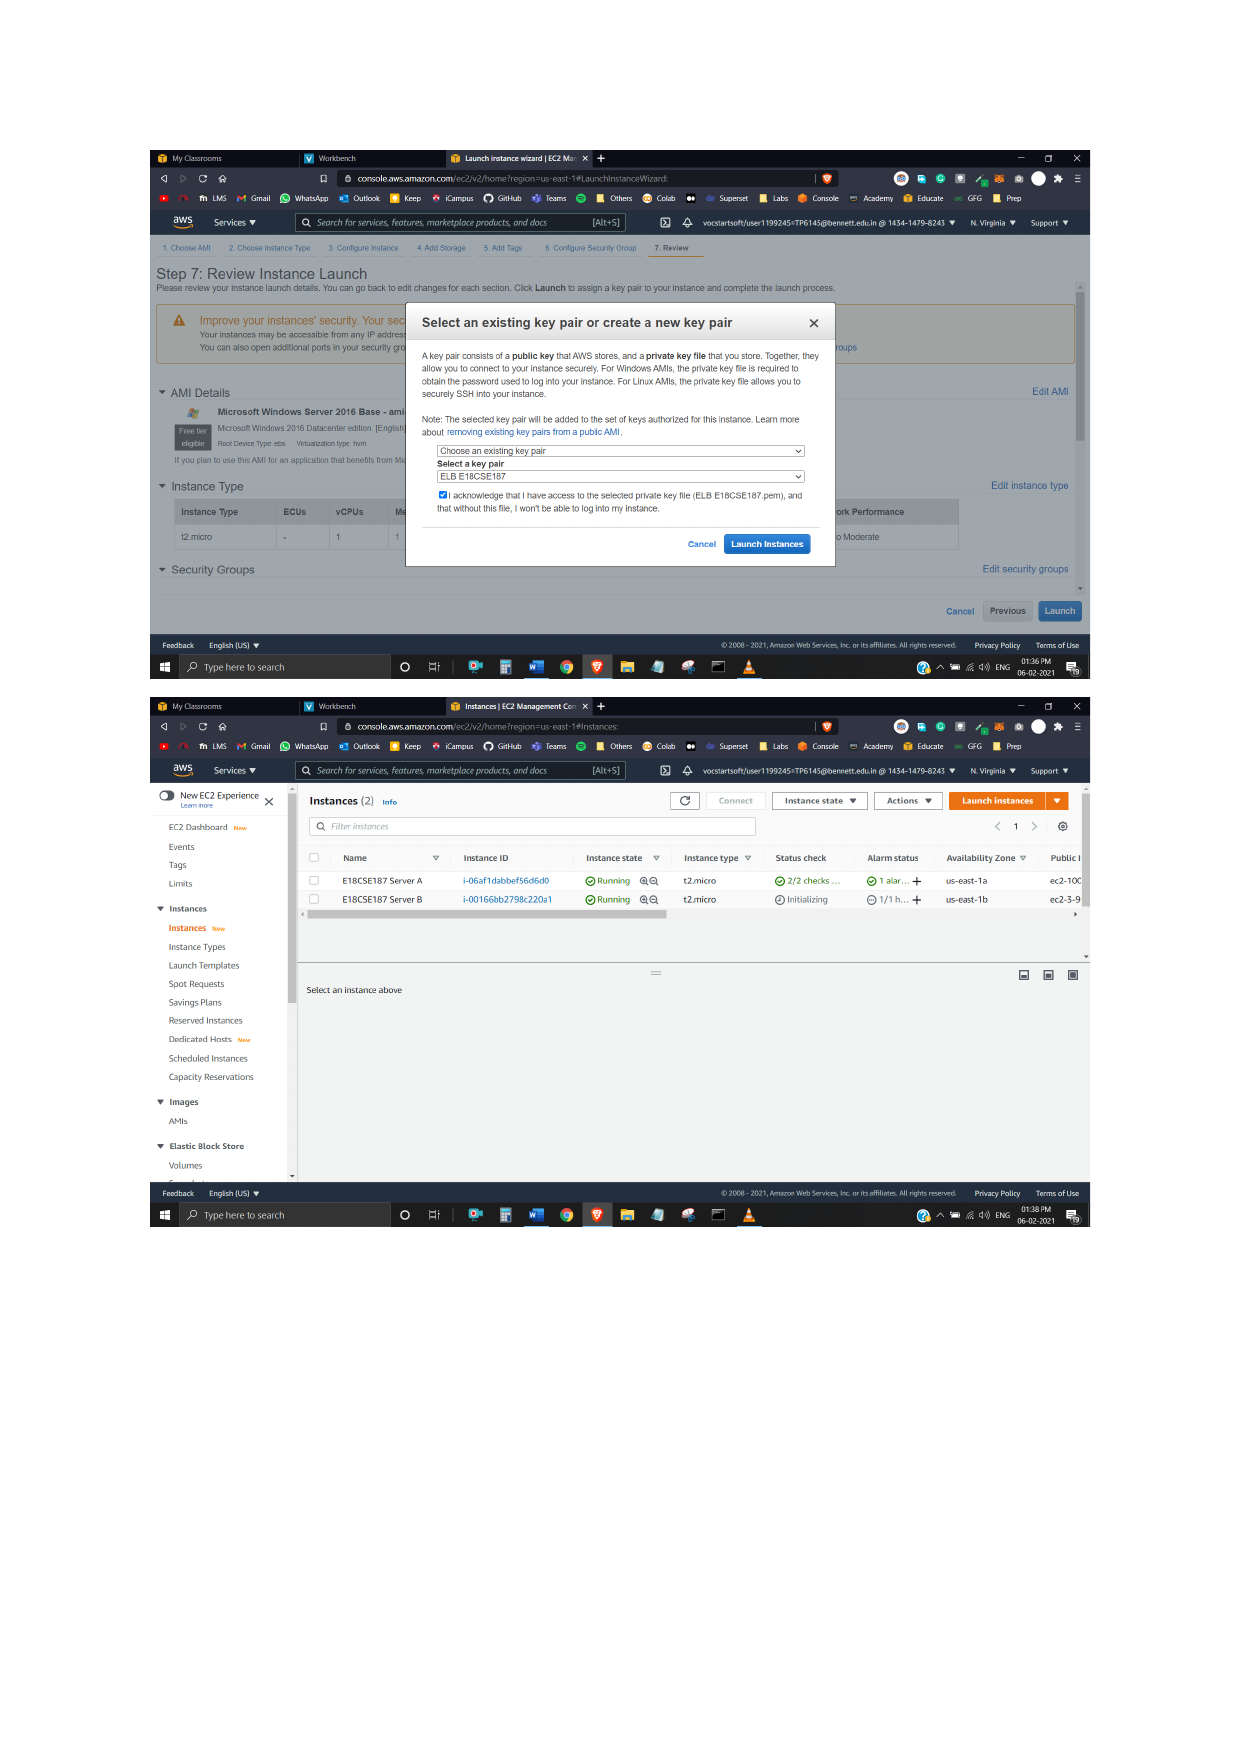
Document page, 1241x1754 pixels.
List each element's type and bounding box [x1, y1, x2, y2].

picture [150, 697, 1091, 1227]
picture [150, 150, 1091, 679]
